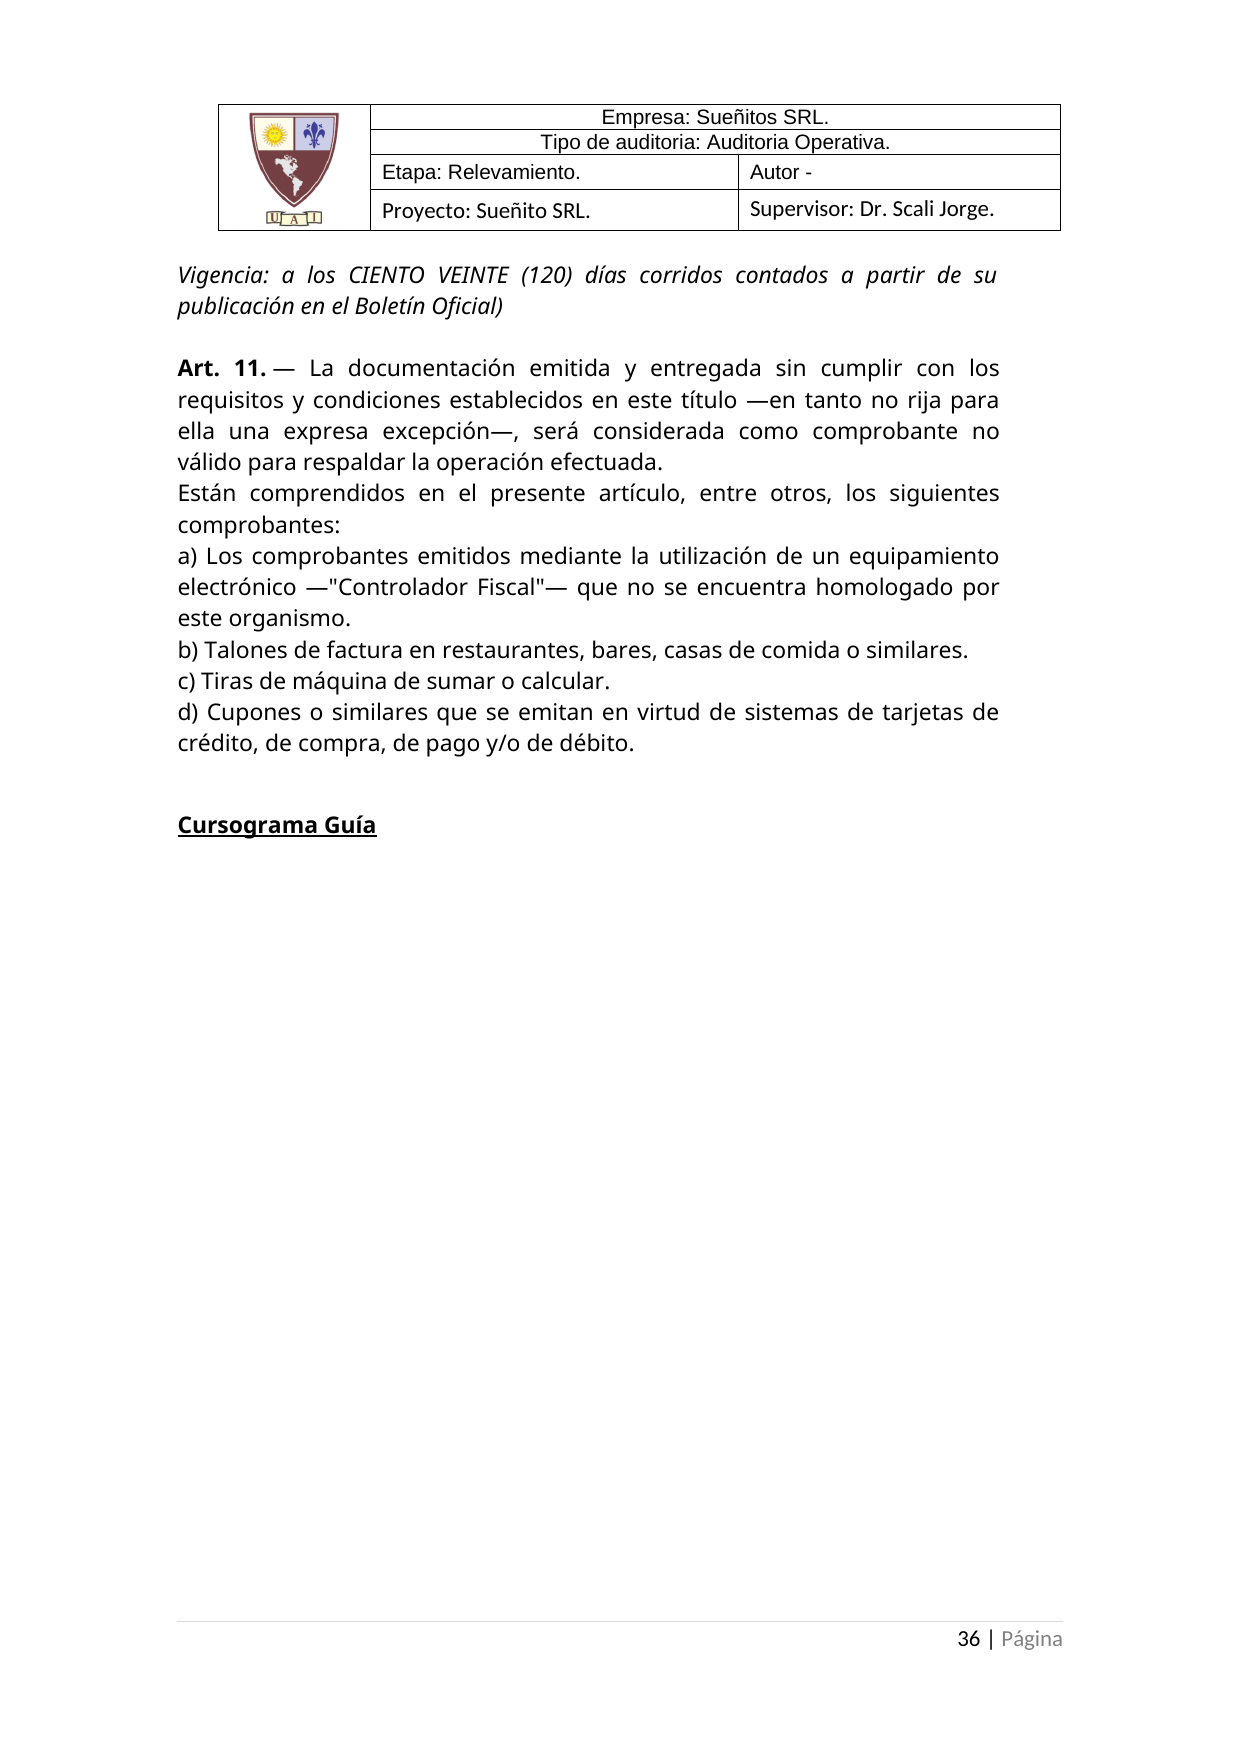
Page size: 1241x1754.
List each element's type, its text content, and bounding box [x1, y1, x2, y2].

text a) Los comprobantes emitidos mediante la utilización de un equipamiento electrónico —"Controlador Fiscal"— que no se encuentra homologado por este organismo. [177, 540, 1001, 634]
text Art. 11. — La documentación emitida y entregada sin cumplir con los requisitos y condiciones establecidos en este título —en tanto no rija para ella una expresa excepción—, será considerada como comprobante no válido para respaldar la operación efectuada. [177, 352, 1001, 477]
text Cursograma Guía [177, 809, 1063, 840]
text c) Tiras de máquina de sumar o calcular. [177, 665, 1001, 696]
text b) Talones de factura en restaurantes, bares, casas de comida o similares. [177, 634, 1001, 665]
text d) Cupones o similares que se emitan en virtud de sistemas de tarjetas de crédito, de compra, de pago y/o de débito. [177, 696, 1001, 759]
text Están comprendidos en el presente artículo, entre otros, los siguientes comprobantes: [177, 477, 1001, 540]
picture [229, 105, 360, 230]
